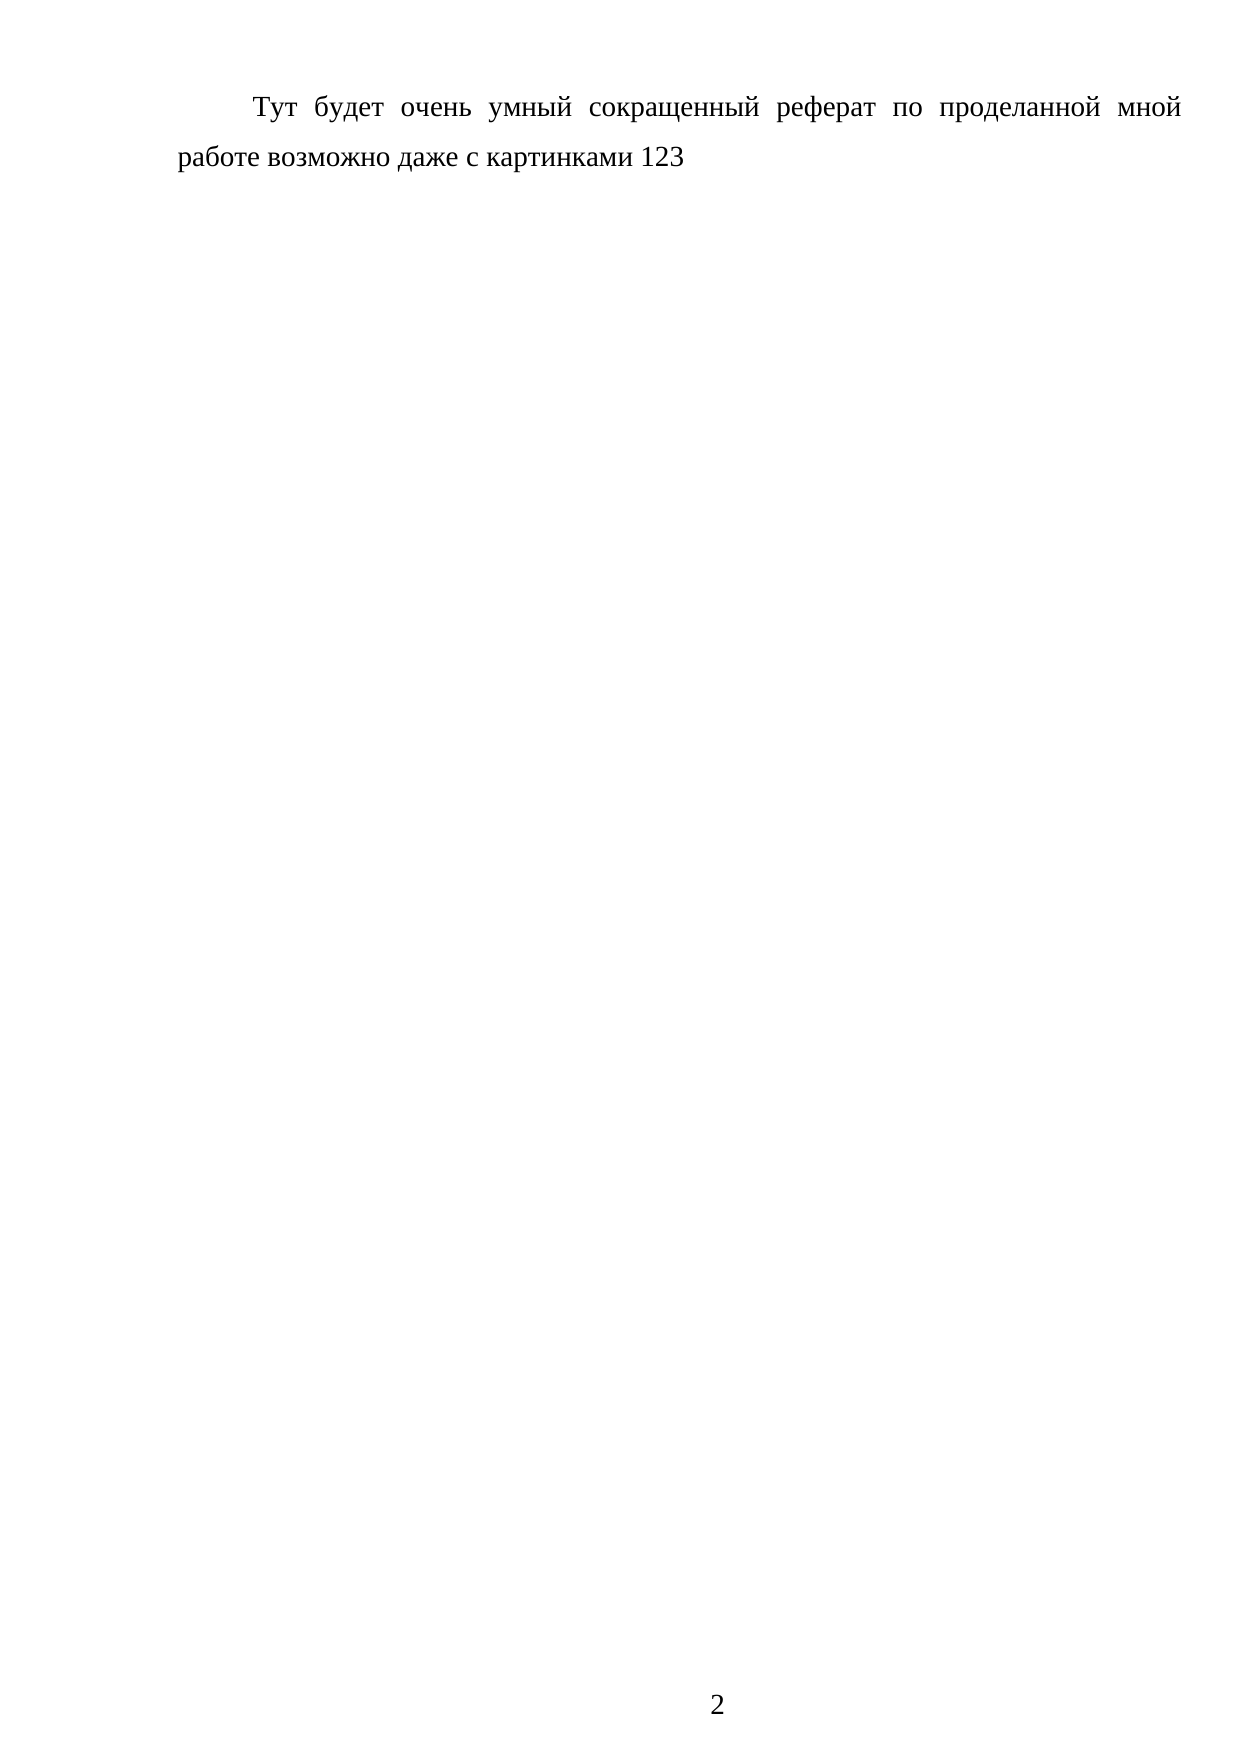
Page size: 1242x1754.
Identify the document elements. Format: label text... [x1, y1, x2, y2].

text Тут будет очень умный сокращенный реферат по проделанной мной работе возможно даже с картинками 123 [177, 89, 1183, 172]
